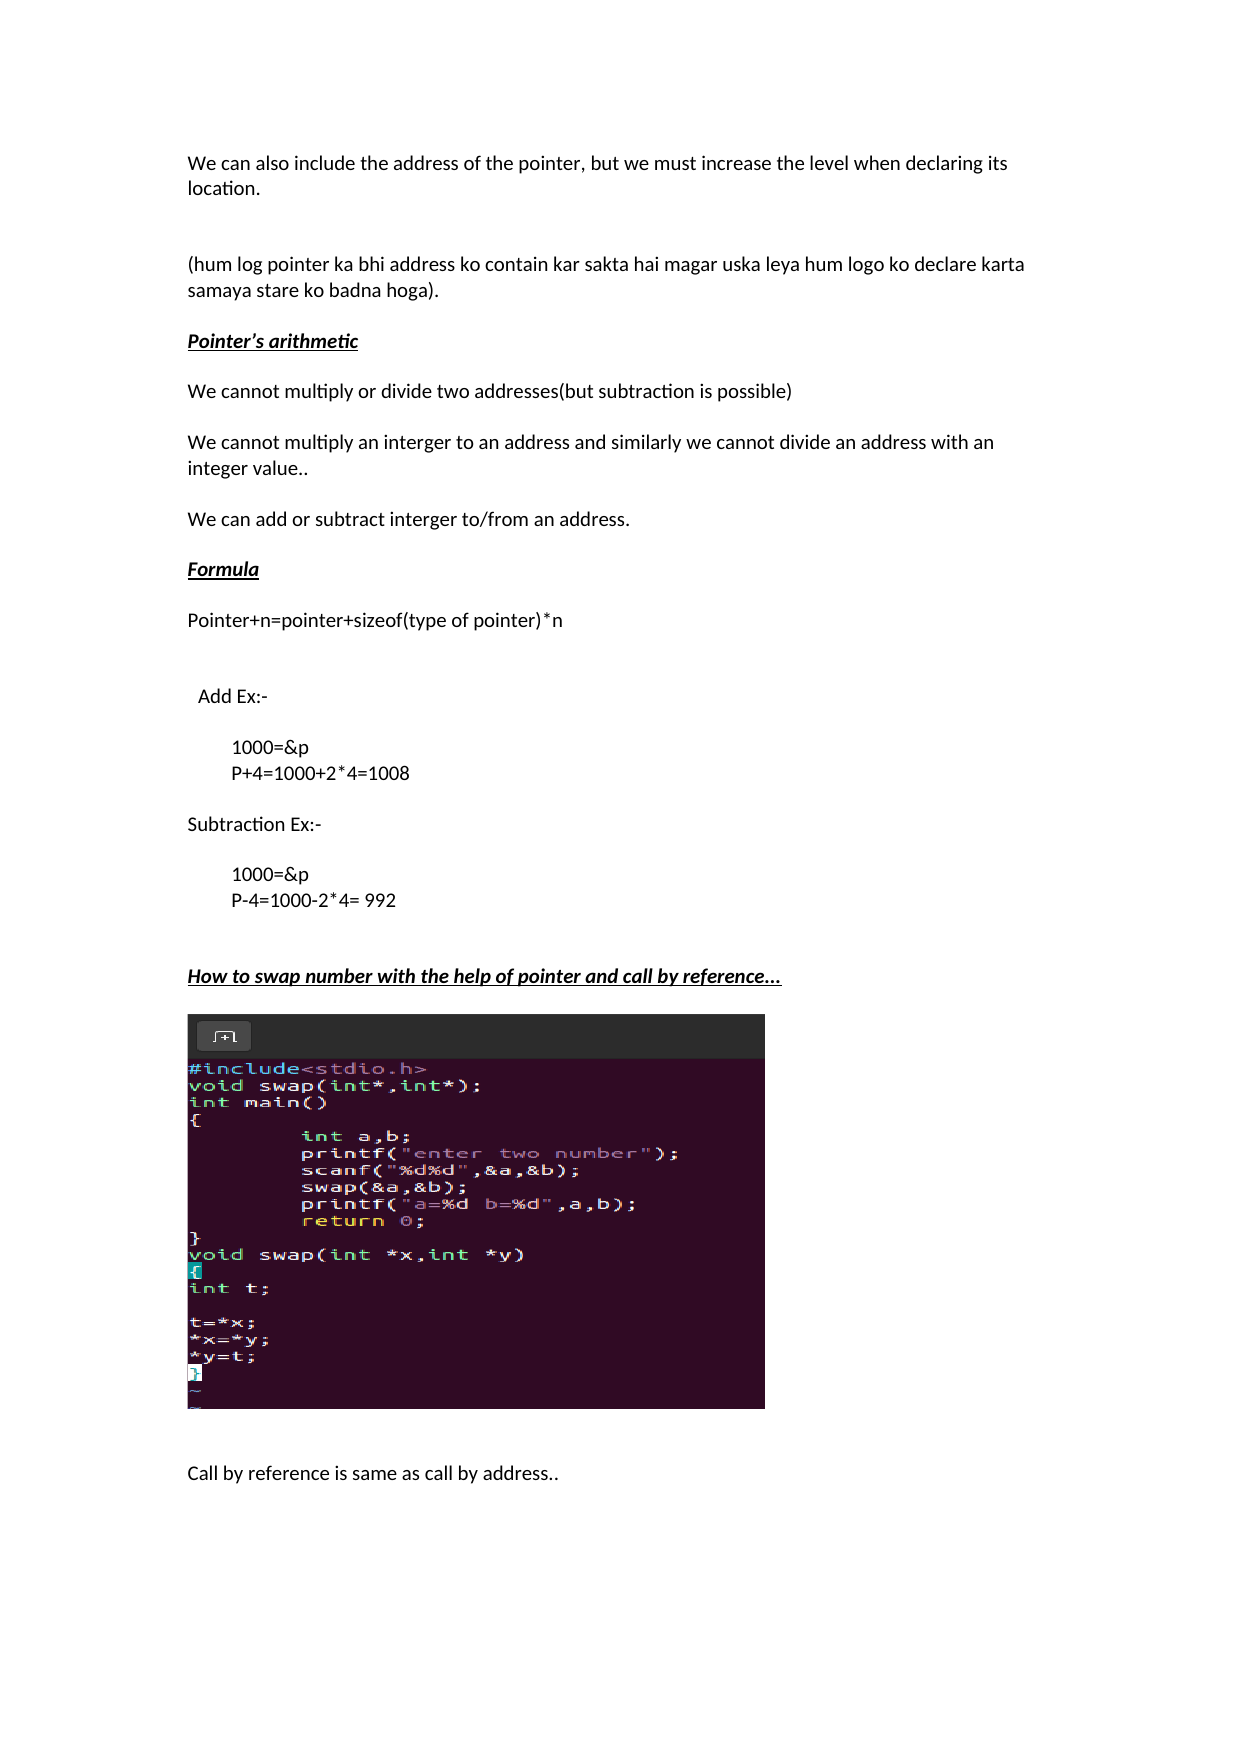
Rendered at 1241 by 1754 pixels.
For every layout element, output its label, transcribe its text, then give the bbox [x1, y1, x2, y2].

text We can add or subtract interger to/from an address. [187, 506, 1053, 531]
text We cannot multiply or divide two addresses(but subtraction is possible) [187, 379, 1053, 404]
text We can also include the address of the pointer, but we must increase the level when declaring its location. [187, 150, 1053, 201]
text 1000=&p [187, 734, 1053, 760]
text Subtraction Ex:- [187, 811, 1053, 836]
text 1000=&p [187, 862, 1053, 887]
text P-4=1000-2*4= 992 [187, 887, 1053, 912]
text Add Ex:- [187, 684, 1053, 709]
text Call by reference is same as call by address.. [187, 1460, 1053, 1485]
text (hum log pointer ka bhi address ko contain kar sakta hai magar uska leya hum logo ko declare karta samaya stare ko badna hoga). [187, 252, 1053, 302]
text Pointer+n=pointer+sizeof(type of pointer)*n [187, 607, 1053, 633]
text Pointer’s arithmetic [187, 328, 1053, 353]
picture [187, 1014, 765, 1409]
text Formula [187, 557, 1053, 582]
text We cannot multiply an interger to an address and similarly we cannot divide an address with an integer value.. [187, 429, 1053, 480]
text P+4=1000+2*4=1008 [187, 760, 1053, 785]
text How to swap number with the help of pointer and call by reference... [187, 963, 1053, 989]
